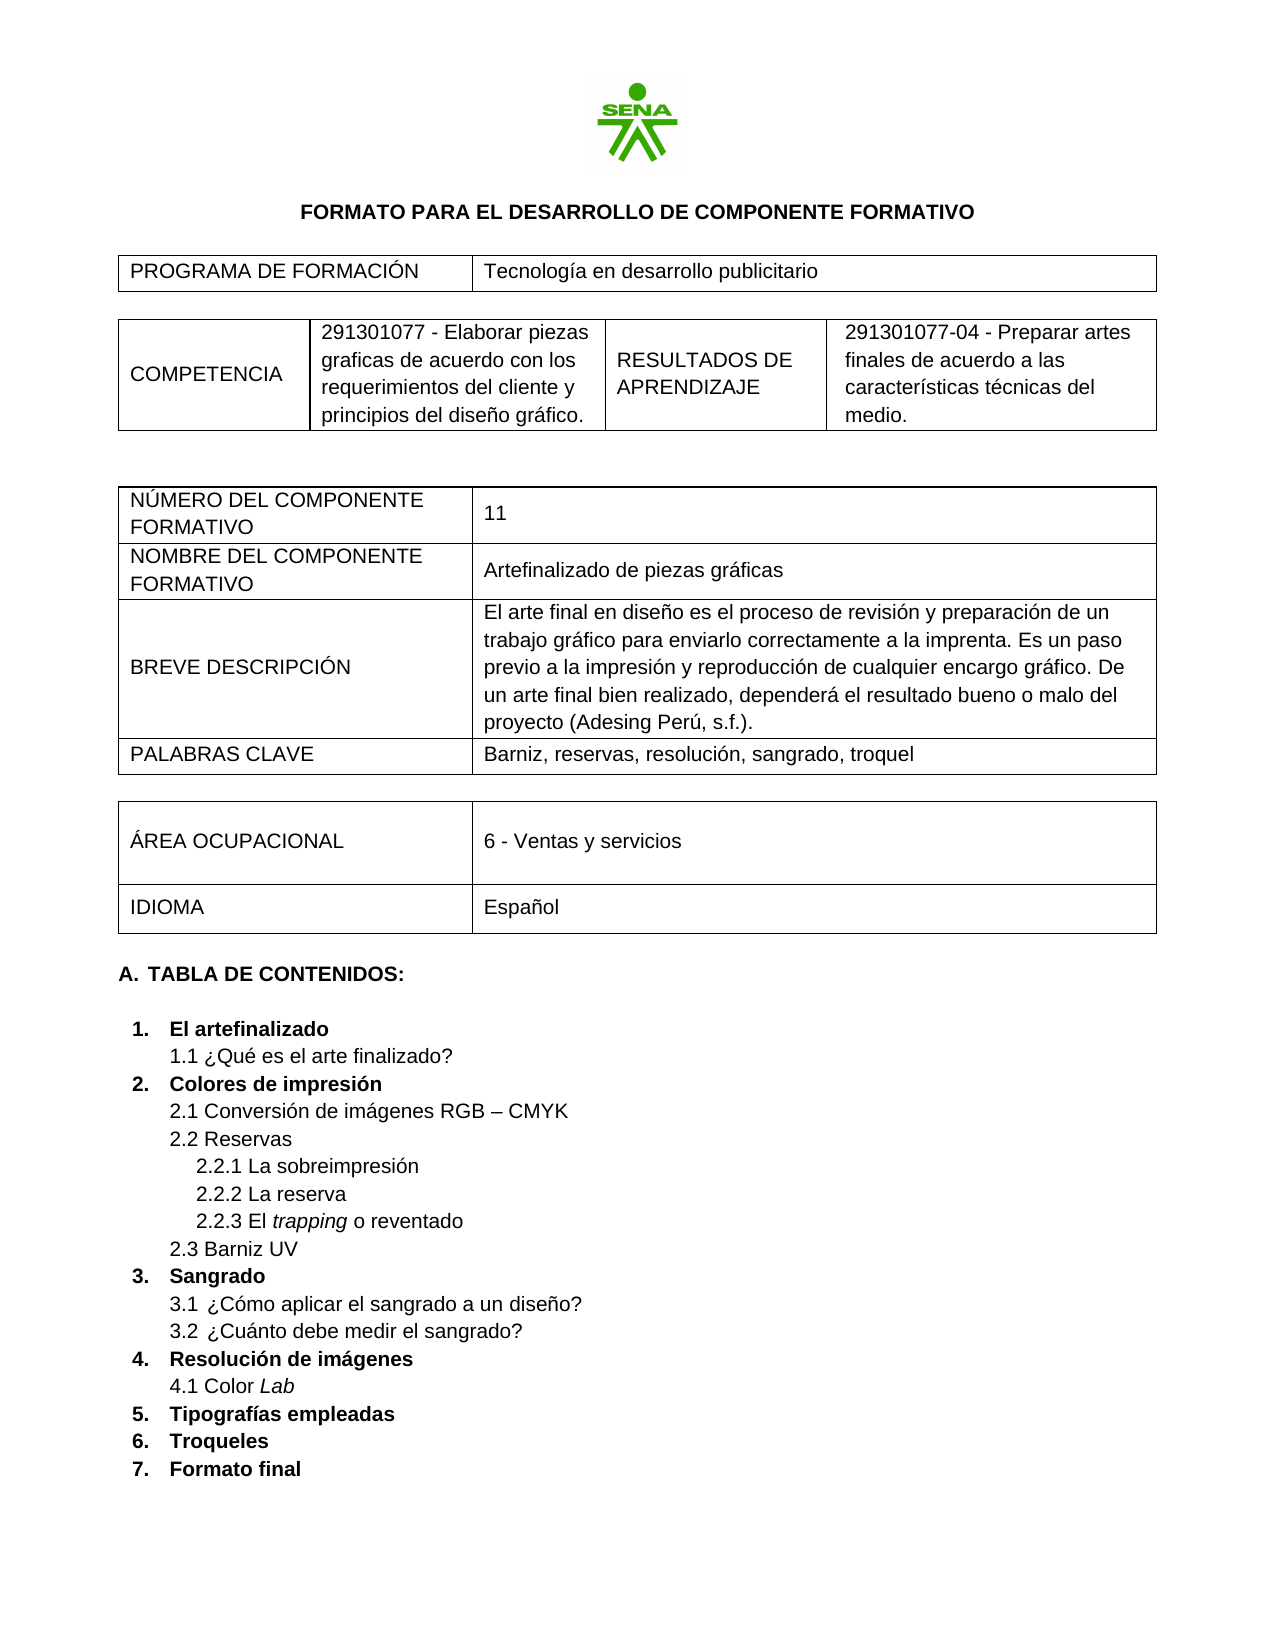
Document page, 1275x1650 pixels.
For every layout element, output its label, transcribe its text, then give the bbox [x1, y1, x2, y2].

table_header ÁREA OCUPACIONAL [119, 802, 472, 884]
table_header 291301077 - Elaborar piezas graficas de acuerdo con los requerimientos del cliente y principios del diseño gráfico. [311, 320, 605, 430]
text FORMATO PARA EL DESARROLLO DE COMPONENTE FORMATIVO [118, 200, 1157, 224]
list Tipografías empleadas [132, 1401, 1157, 1425]
list El artefinalizado [132, 1016, 1157, 1040]
list ¿Cómo aplicar el sangrado a un diseño? [169, 1291, 1157, 1315]
table_cell Artefinalizado de piezas gráficas [473, 544, 1156, 599]
list Troqueles [132, 1429, 1157, 1453]
text 2.3 Barniz UV [169, 1236, 1157, 1260]
list ¿Cuánto debe medir el sangrado? [169, 1319, 1157, 1343]
text 4.1 Color Lab [169, 1374, 1157, 1398]
text 2.1 Conversión de imágenes RGB – CMYK [169, 1099, 1157, 1123]
table_header 6 - Ventas y servicios [473, 802, 1156, 884]
table_header RESULTADOS DE APRENDIZAJE [606, 320, 826, 430]
table_cell Español [473, 885, 1156, 933]
list Formato final [132, 1456, 1157, 1480]
table_header COMPETENCIA [119, 320, 309, 430]
table_header 291301077-04 - Preparar artes finales de acuerdo a las características técnicas del medio. [827, 320, 1156, 430]
table_cell El arte final en diseño es el proceso de revisión y preparación de un trabajo gráfico para enviarlo correctamente a la imprenta. Es un paso previo a la impresión y reproducción de cualquier encargo gráfico. De un arte final bien realizado, dependerá el resultado bueno o malo del proyecto (Adesing Perú, s.f.). [473, 600, 1156, 738]
text 1.1 ¿Qué es el arte finalizado? [169, 1044, 1157, 1068]
table_cell IDIOMA [119, 885, 472, 933]
table_header 11 [473, 488, 1156, 543]
text 2.2.3 El trapping o reventado [196, 1209, 1157, 1233]
text 2.2.1 La sobreimpresión [196, 1154, 1157, 1178]
list Resolución de imágenes [132, 1346, 1157, 1370]
table_cell NOMBRE DEL COMPONENTE FORMATIVO [119, 544, 472, 599]
picture [588, 75, 687, 174]
table_header PROGRAMA DE FORMACIÓN [119, 256, 472, 291]
table_header Tecnología en desarrollo publicitario [473, 256, 1156, 291]
table_cell BREVE DESCRIPCIÓN [119, 600, 472, 738]
list Colores de impresión [132, 1071, 1157, 1095]
list Sangrado [132, 1264, 1157, 1288]
text 2.2.2 La reserva [196, 1181, 1157, 1205]
table_cell Barniz, reservas, resolución, sangrado, troquel [473, 739, 1156, 773]
list TABLA DE CONTENIDOS: [118, 961, 1157, 985]
table_header NÚMERO DEL COMPONENTE FORMATIVO [119, 488, 472, 543]
text 2.2 Reservas [169, 1126, 1157, 1150]
table_cell PALABRAS CLAVE [119, 739, 472, 773]
